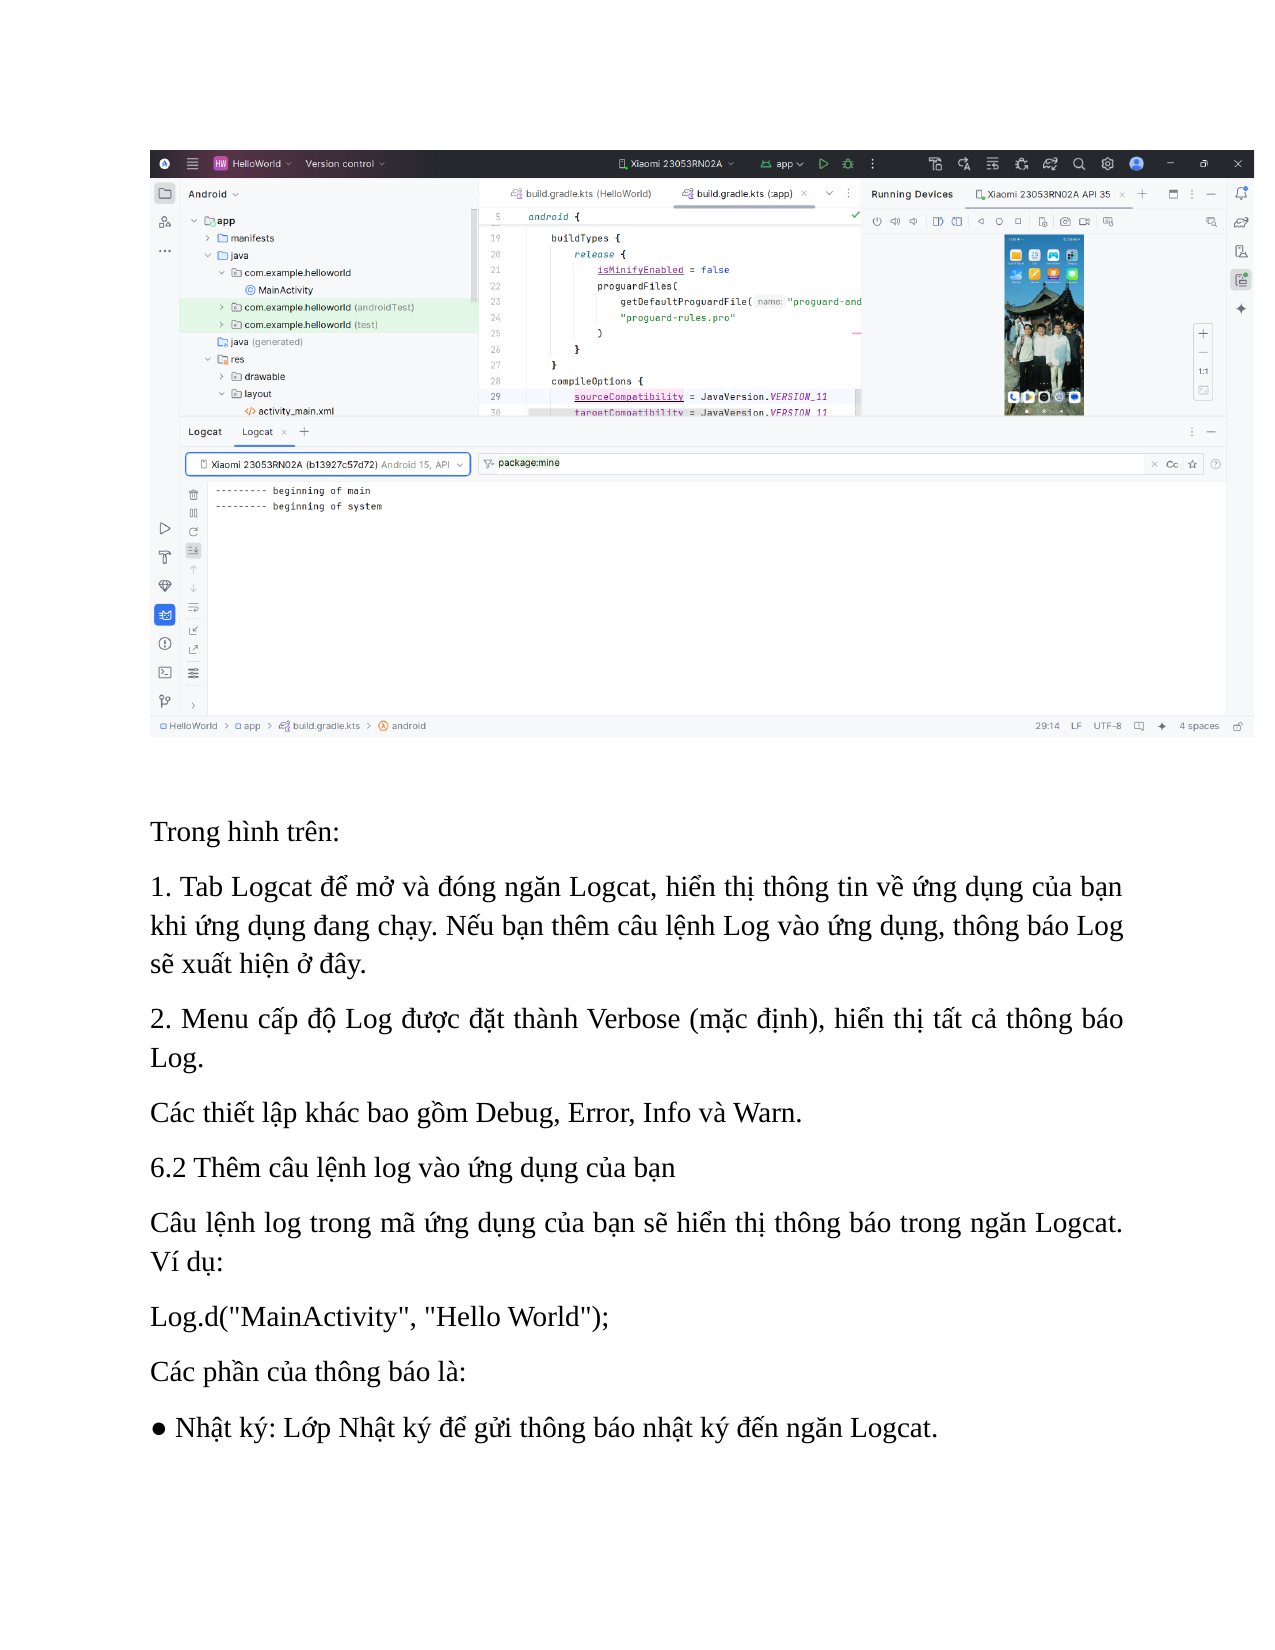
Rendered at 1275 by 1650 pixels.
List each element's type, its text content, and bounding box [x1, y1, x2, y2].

text Câu lệnh log trong mã ứng dụng của bạn sẽ hiển thị thông báo trong ngăn Logcat. Ví dụ: [150, 1206, 1125, 1278]
picture [150, 150, 1255, 737]
text 2. Menu cấp độ Log được đặt thành Verbose (mặc định), hiển thị tất cả thông báo Log. [150, 1001, 1125, 1073]
text Các phần của thông báo là: [150, 1354, 1125, 1388]
text 1. Tab Logcat để mở và đóng ngăn Logcat, hiển thị thông tin về ứng dụng của bạn khi ứng dụng đang chạy. Nếu bạn thêm câu lệnh Log vào ứng dụng, thông báo Log sẽ xuất hiện ở đây. [150, 869, 1125, 980]
text Trong hình trên: [150, 814, 1125, 847]
text Các thiết lập khác bao gồm Debug, Error, Info và Warn. [150, 1095, 1125, 1129]
text Log.d("MainActivity", "Hello World"); [150, 1299, 1125, 1333]
text ● Nhật ký: Lớp Nhật ký để gửi thông báo nhật ký đến ngăn Logcat. [150, 1410, 1125, 1443]
text 6.2 Thêm câu lệnh log vào ứng dụng của bạn [150, 1150, 1125, 1184]
